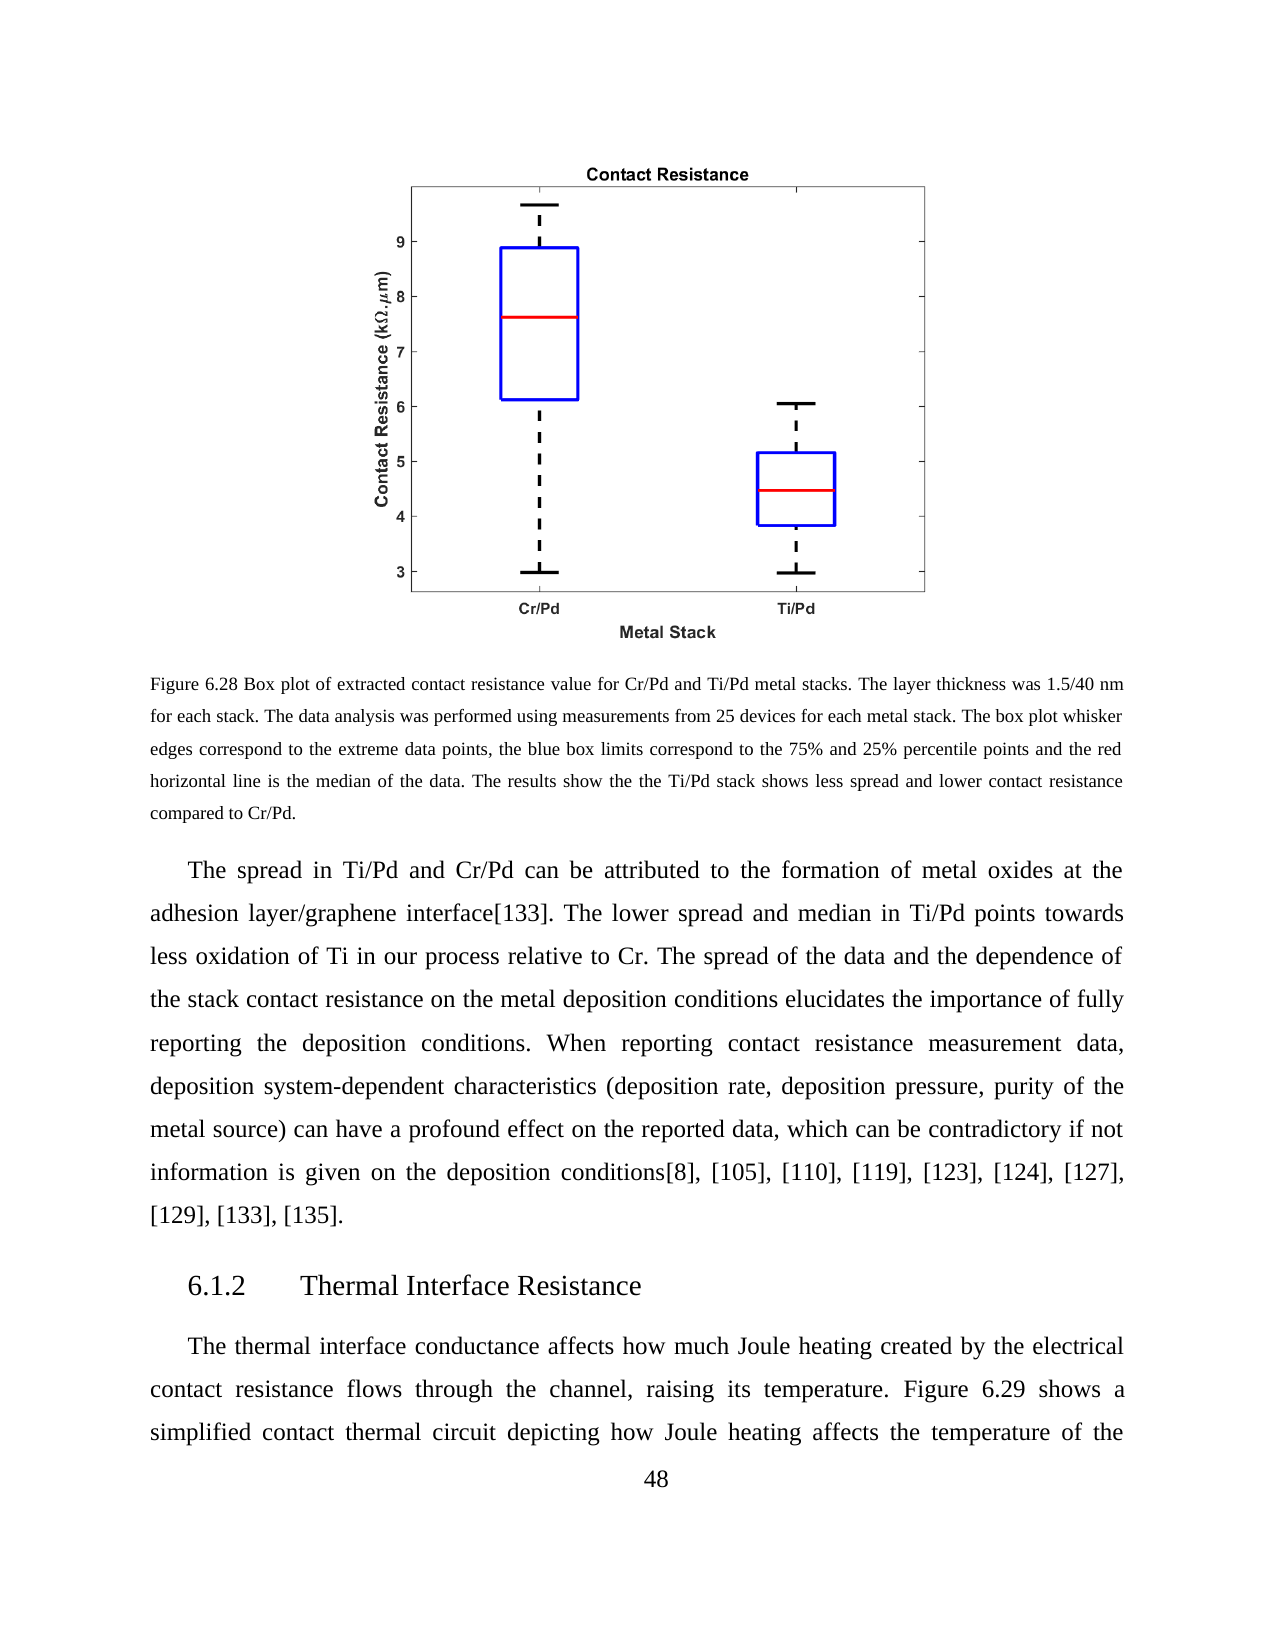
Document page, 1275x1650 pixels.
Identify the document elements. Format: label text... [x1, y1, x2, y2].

picture [325, 150, 987, 646]
text The spread in Ti/Pd and Cr/Pd can be attributed to the formation of metal oxides at the adhesion layer/graphene interface[133]. The lower spread and median in Ti/Pd points towards less oxidation of Ti in our process relative to Cr. The spread of the data and the dependence of the stack contact resistance on the metal deposition conditions elucidates the importance of fully reporting the deposition conditions. When reporting contact resistance measurement data, deposition system-dependent characteristics (deposition rate, deposition pressure, purity of the metal source) can have a profound effect on the reported data, which can be contradictory if not information is given on the deposition conditions[8], [105], [110], [119], [123], [124], [127], [129], [133], [135]. [150, 855, 1125, 1229]
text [150, 1331, 1125, 1446]
subtitle Thermal Interface Resistance [187, 1268, 1125, 1302]
